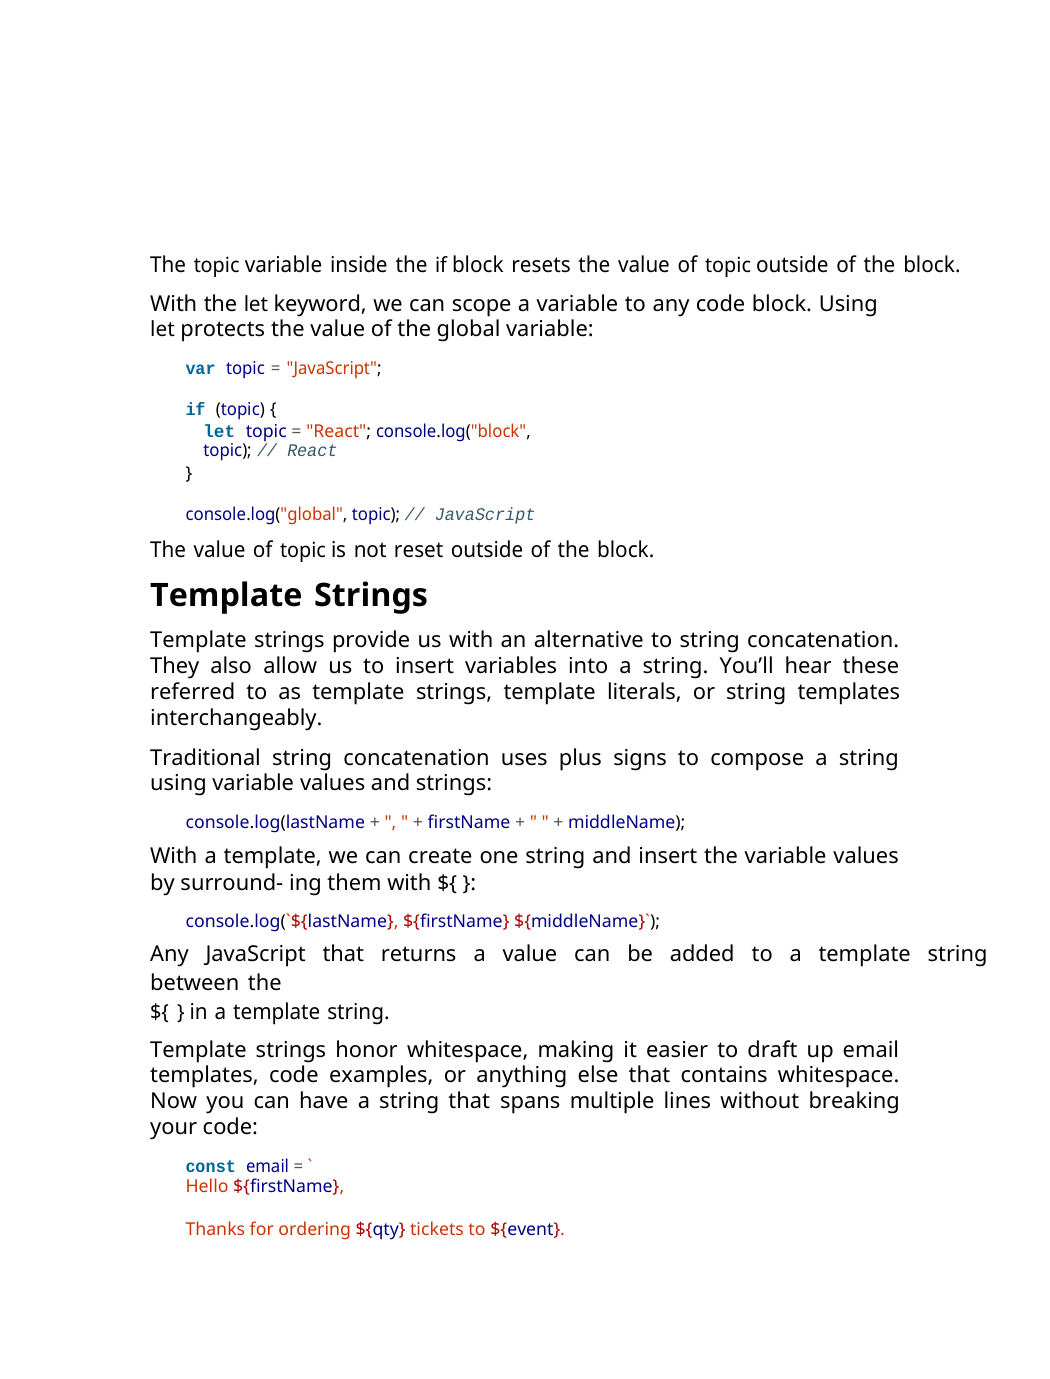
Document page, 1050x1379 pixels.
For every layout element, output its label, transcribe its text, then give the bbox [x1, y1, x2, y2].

text const email = ` Hello ${firstName}, [185, 1156, 354, 1197]
text var topic = "JavaScript"; [185, 355, 987, 379]
text let topic = "React"; console.log("block", topic); // React [203, 421, 550, 462]
text Template strings provide us with an alternative to string concatenation. They also allow us to insert variables into a string. You’ll hear these referred to as template strings, template literals, or string templates interchangeably. [150, 627, 900, 732]
text Any JavaScript that returns a value can be added to a template string between the [150, 939, 987, 996]
text With the let keyword, we can scope a variable to any code block. Using let protects the value of the global variable: [150, 291, 901, 343]
text console.log(`${lastName}, ${firstName} ${middleName}`); [185, 908, 987, 932]
text Template strings honor whitespace, making it easier to draft up email templates, code examples, or anything else that contains whitespace. Now you can have a string that spans multiple lines without breaking your code: [150, 1036, 900, 1141]
text if (topic) { [185, 397, 987, 420]
text console.log("global", topic); // JavaScript [185, 502, 987, 526]
text With a template, we can create one string and insert the variable values by surround‐ ing them with ${ }: [150, 841, 900, 896]
text console.log(lastName + ", " + firstName + " " + middleName); [185, 809, 987, 833]
text ${ } in a template string. [150, 996, 987, 1025]
text Traditional string concatenation uses plus signs to compose a string using variable values and strings: [150, 744, 900, 797]
text The topic variable inside the if block resets the value of topic outside of the block. [150, 249, 987, 278]
text The value of topic is not reset outside of the block. [150, 534, 987, 563]
text } [185, 462, 987, 484]
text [185, 1199, 603, 1241]
subtitle Template Strings [150, 572, 987, 616]
